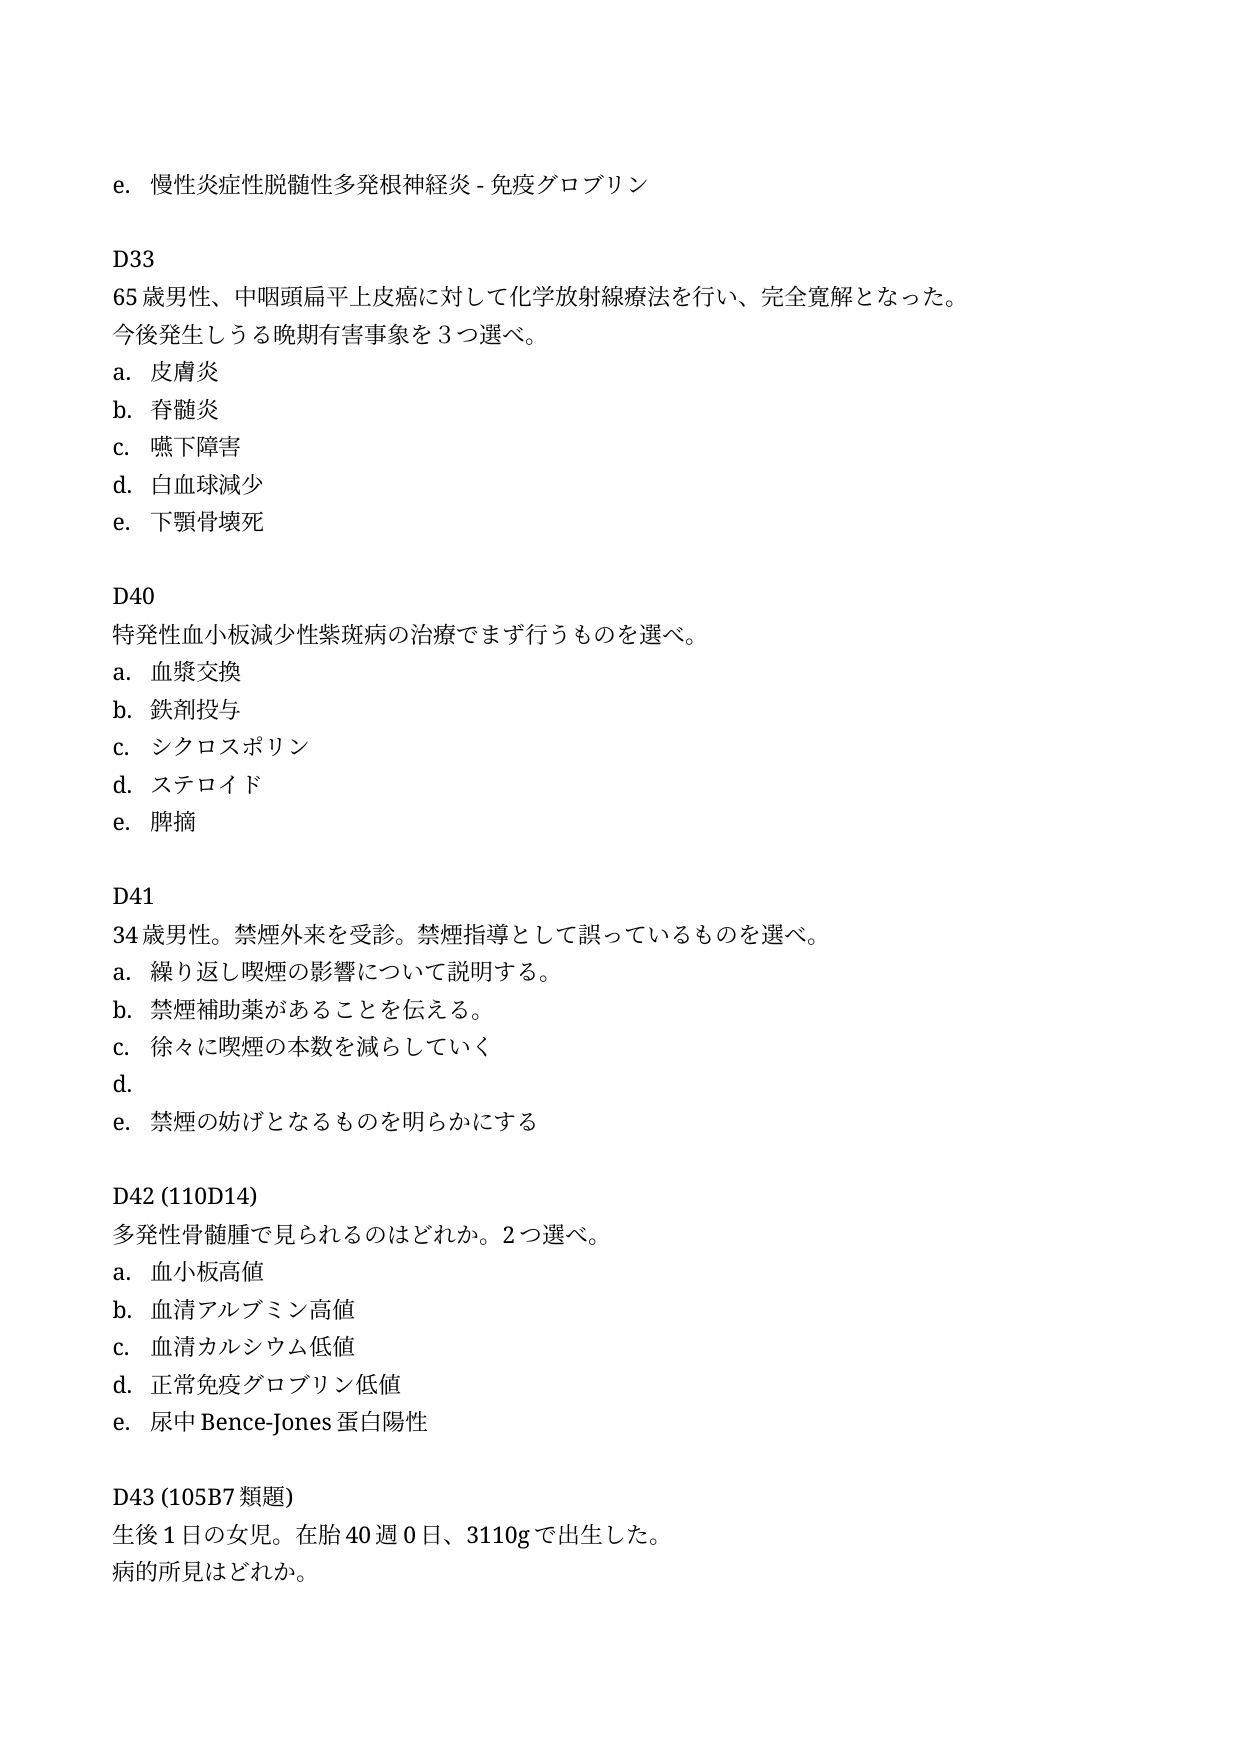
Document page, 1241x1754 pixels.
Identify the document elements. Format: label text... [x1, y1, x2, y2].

list 嚥下障害 [112, 427, 1128, 464]
list 正常免疫グロブリン低値 [112, 1364, 1128, 1402]
list 鉄剤投与 [112, 689, 1128, 727]
list 脾摘 [112, 802, 1128, 839]
list 禁煙の妨げとなるものを明らかにする [112, 1102, 1128, 1139]
text D40 [112, 577, 1128, 614]
text 特発性血小板減少性紫斑病の治療でまず行うものを選べ。 [112, 614, 1128, 652]
text D43 (105B7類題) [112, 1477, 1128, 1514]
list 白血球減少 [112, 464, 1128, 502]
list シクロスポリン [112, 727, 1128, 764]
text 34歳男性。禁煙外来を受診。禁煙指導として誤っているものを選べ。 [112, 914, 1128, 952]
list 慢性炎症性脱髄性多発根神経炎 - 免疫グロブリン [112, 164, 1128, 202]
list 血清カルシウム低値 [112, 1327, 1128, 1364]
list 下顎骨壊死 [112, 502, 1128, 539]
text D41 [112, 877, 1128, 914]
text D42 (110D14) [112, 1177, 1128, 1214]
text 65歳男性、中咽頭扁平上皮癌に対して化学放射線療法を行い、完全寛解となった。 [112, 277, 1128, 314]
text D33 [112, 239, 1128, 277]
list 脊髄炎 [112, 389, 1128, 427]
list 禁煙補助薬があることを伝える。 [112, 989, 1128, 1027]
text 病的所見はどれか。 [112, 1552, 1128, 1589]
list 尿中Bence-Jones蛋白陽性 [112, 1402, 1128, 1439]
list 血漿交換 [112, 652, 1128, 689]
list 徐々に喫煙の本数を減らしていく [112, 1027, 1128, 1064]
list 血清アルブミン高値 [112, 1289, 1128, 1327]
text 生後1日の女児。在胎40週0日、3110gで出生した。 [112, 1514, 1128, 1552]
list 血小板高値 [112, 1252, 1128, 1289]
text 今後発生しうる晩期有害事象を３つ選べ。 [112, 314, 1128, 352]
list 繰り返し喫煙の影響について説明する。 [112, 952, 1128, 989]
list ステロイド [112, 764, 1128, 802]
list 皮膚炎 [112, 352, 1128, 389]
text 多発性骨髄腫で見られるのはどれか。2つ選べ。 [112, 1214, 1128, 1252]
